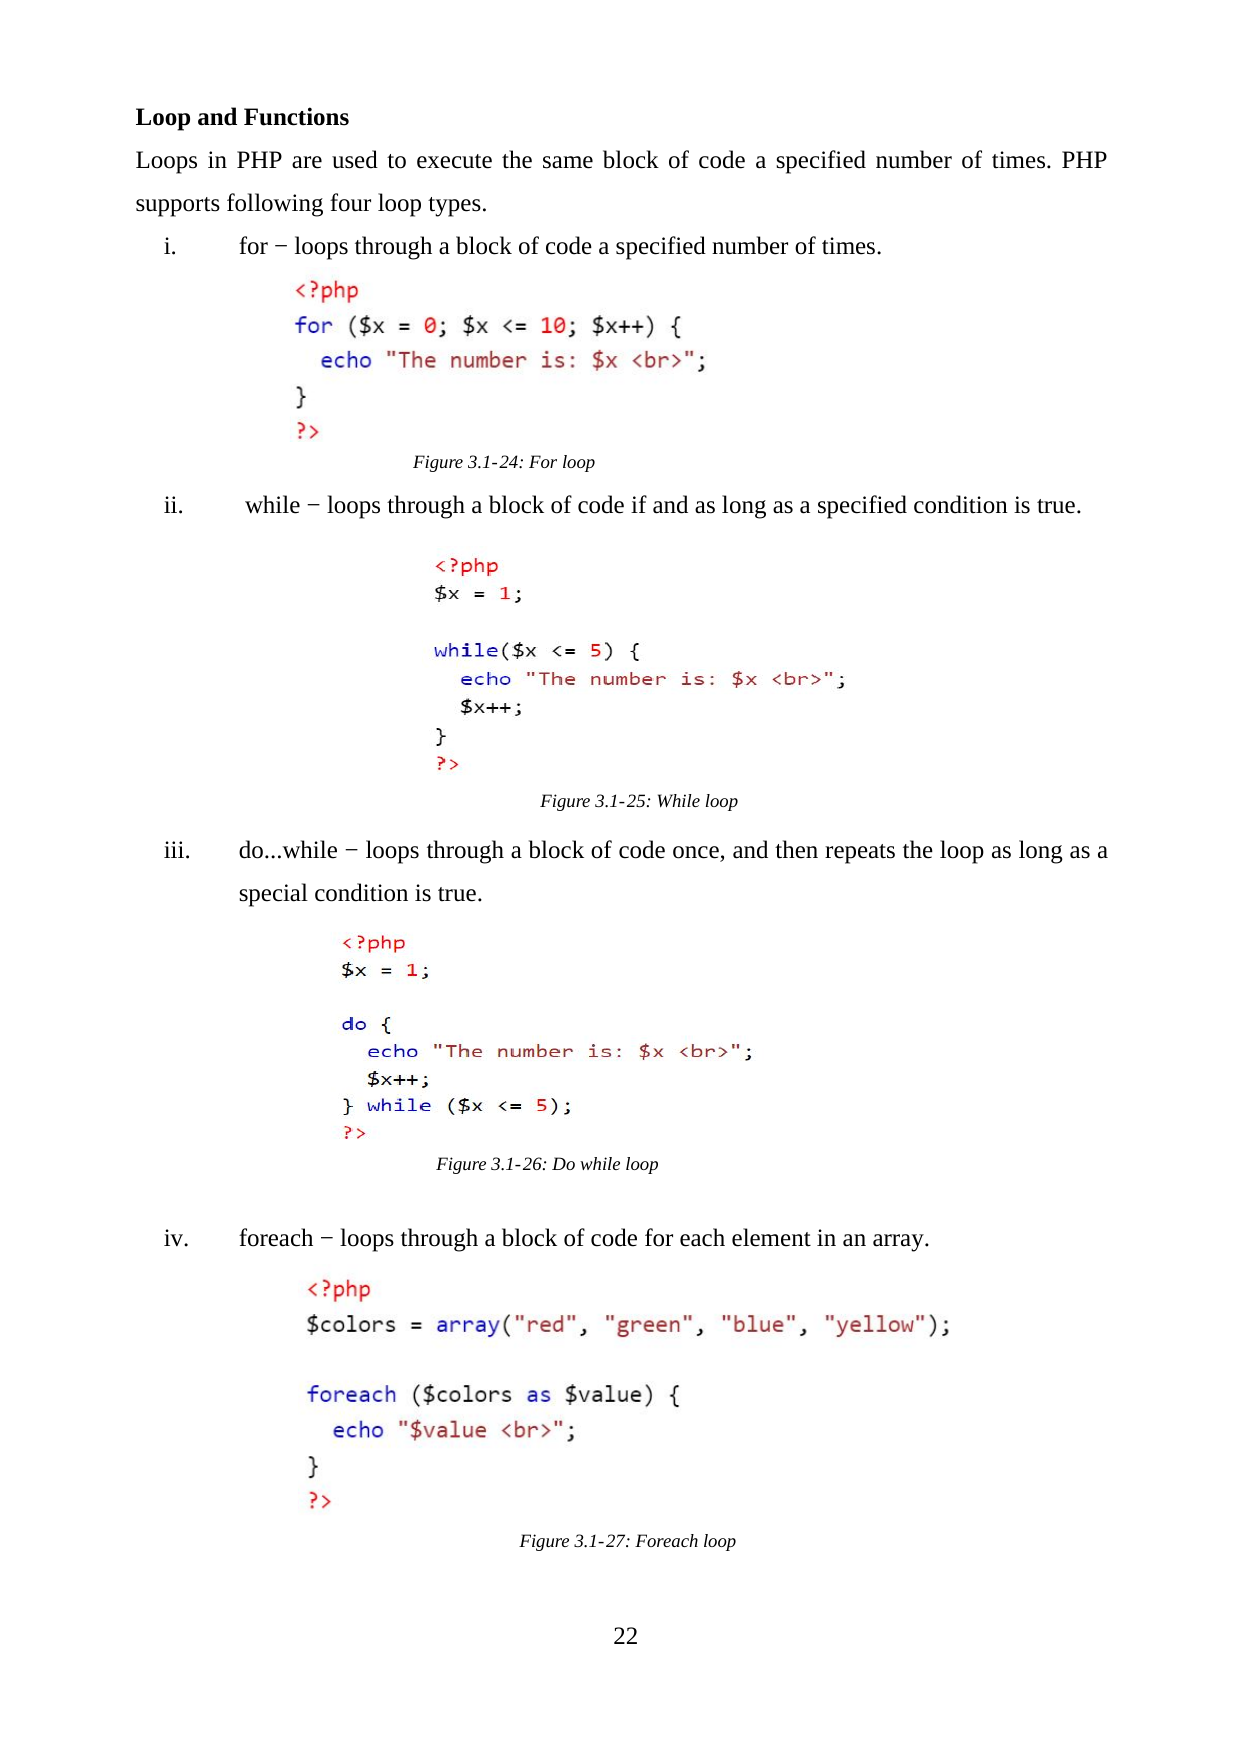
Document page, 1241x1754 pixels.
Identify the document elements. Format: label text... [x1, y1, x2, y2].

picture [421, 546, 862, 783]
list foreach − loops through a block of code for each element in an array. [163, 1223, 1109, 1252]
list while − loops through a block of code if and as long as a specified condition is true. [163, 490, 1109, 519]
text Loop and Functions [135, 102, 1109, 131]
list for − loops through a block of code a specified number of times. [163, 231, 1109, 260]
picture [289, 267, 720, 442]
picture [330, 919, 767, 1144]
text Loops in PHP are used to execute the same block of code a specified number of times. PHP supports following four loop types. [135, 145, 1109, 217]
picture [297, 1264, 960, 1521]
list do...while − loops through a block of code once, and then repeats the loop as long as a special condition is true. [163, 835, 1109, 907]
